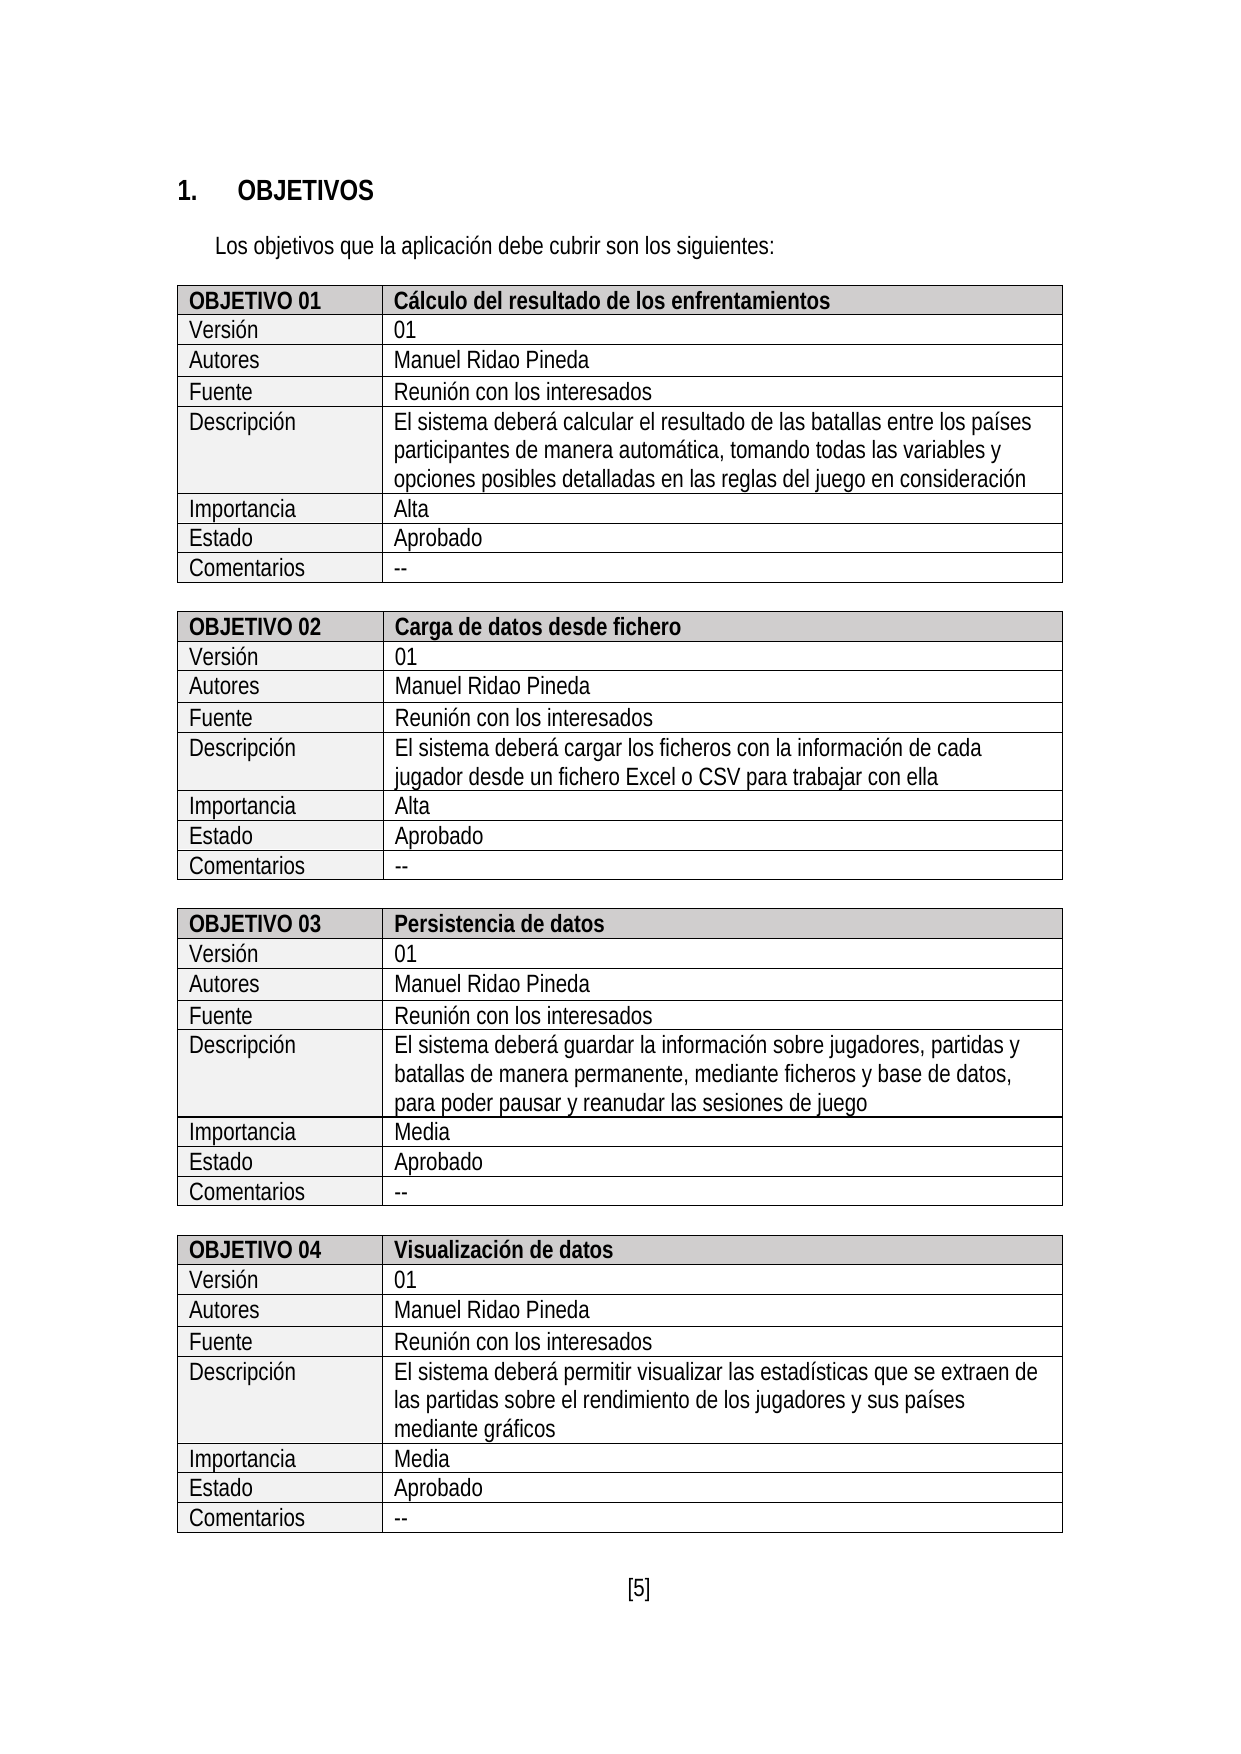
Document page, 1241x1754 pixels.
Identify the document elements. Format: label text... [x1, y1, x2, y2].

table_cell El sistema deberá cargar los ficheros con la información de cada jugador desde un fichero Excel o CSV para trabajar con ella [384, 733, 1062, 790]
table_cell Estado [178, 1147, 382, 1176]
table_cell Importancia [178, 1118, 382, 1146]
table_header OBJETIVO 04 [178, 1236, 382, 1264]
table_cell Autores [178, 969, 382, 1000]
table_cell El sistema deberá guardar la información sobre jugadores, partidas y batallas de manera permanente, mediante ficheros y base de datos, para poder pausar y reanudar las sesiones de juego [383, 1030, 1062, 1116]
table_cell Aprobado [384, 821, 1062, 849]
table_header OBJETIVO 01 [178, 286, 382, 314]
table_cell Reunión con los interesados [384, 703, 1062, 732]
table_cell Aprobado [383, 1147, 1062, 1176]
table_cell Aprobado [383, 524, 1062, 552]
table_cell 01 [384, 642, 1062, 670]
table_cell Media [383, 1444, 1062, 1472]
table_cell Versión [178, 939, 382, 968]
table_header Carga de datos desde fichero [384, 612, 1062, 641]
table_cell Alta [383, 494, 1062, 522]
table_cell El sistema deberá permitir visualizar las estadísticas que se extraen de las partidas sobre el rendimiento de los jugadores y sus países mediante gráficos [383, 1357, 1062, 1442]
table_cell Reunión con los interesados [383, 377, 1062, 406]
table_cell Comentarios [178, 1503, 382, 1532]
subtitle OBJETIVOS [177, 173, 1063, 206]
table_header OBJETIVO 03 [178, 909, 382, 938]
table_cell -- [383, 1177, 1062, 1205]
table_cell Estado [178, 821, 383, 849]
table_header OBJETIVO 02 [178, 612, 383, 641]
table_cell Aprobado [383, 1473, 1062, 1502]
table_cell Manuel Ridao Pineda [384, 671, 1062, 702]
table_cell Manuel Ridao Pineda [383, 1295, 1062, 1326]
table_cell Importancia [178, 494, 382, 522]
table_cell Importancia [178, 1444, 382, 1472]
table_header Cálculo del resultado de los enfrentamientos [383, 286, 1062, 314]
table_cell Fuente [178, 703, 383, 732]
table_cell Autores [178, 1295, 382, 1326]
table_cell 01 [383, 1265, 1062, 1294]
table_cell Descripción [178, 407, 382, 493]
table_cell Autores [178, 671, 383, 702]
table_cell Descripción [178, 1030, 382, 1116]
table_cell Reunión con los interesados [383, 1001, 1062, 1029]
table_cell -- [383, 553, 1062, 582]
table_cell Fuente [178, 1327, 382, 1356]
table_cell Versión [178, 642, 383, 670]
table_cell Estado [178, 1473, 382, 1502]
table_cell 01 [383, 315, 1062, 344]
table_cell 01 [383, 939, 1062, 968]
table_cell El sistema deberá calcular el resultado de las batallas entre los países participantes de manera automática, tomando todas las variables y opciones posibles detalladas en las reglas del juego en consideración [383, 407, 1062, 493]
table_cell Alta [384, 791, 1062, 820]
table_cell Manuel Ridao Pineda [383, 345, 1062, 376]
table_cell Estado [178, 524, 382, 552]
table_cell Fuente [178, 377, 382, 406]
table_cell Manuel Ridao Pineda [383, 969, 1062, 1000]
table_cell Descripción [178, 733, 383, 790]
table_cell Versión [178, 315, 382, 344]
table_header Visualización de datos [383, 1236, 1062, 1264]
table_cell Fuente [178, 1001, 382, 1029]
table_cell Versión [178, 1265, 382, 1294]
table_cell Reunión con los interesados [383, 1327, 1062, 1356]
table_cell Media [383, 1118, 1062, 1146]
table_cell Comentarios [178, 851, 383, 879]
table_header Persistencia de datos [383, 909, 1062, 938]
table_cell Importancia [178, 791, 383, 820]
table_cell -- [384, 851, 1062, 879]
table_cell -- [383, 1503, 1062, 1532]
text Los objetivos que la aplicación debe cubrir son los siguientes: [177, 231, 1063, 260]
table_cell Descripción [178, 1357, 382, 1442]
table_cell Comentarios [178, 1177, 382, 1205]
table_cell Autores [178, 345, 382, 376]
table_cell Comentarios [178, 553, 382, 582]
